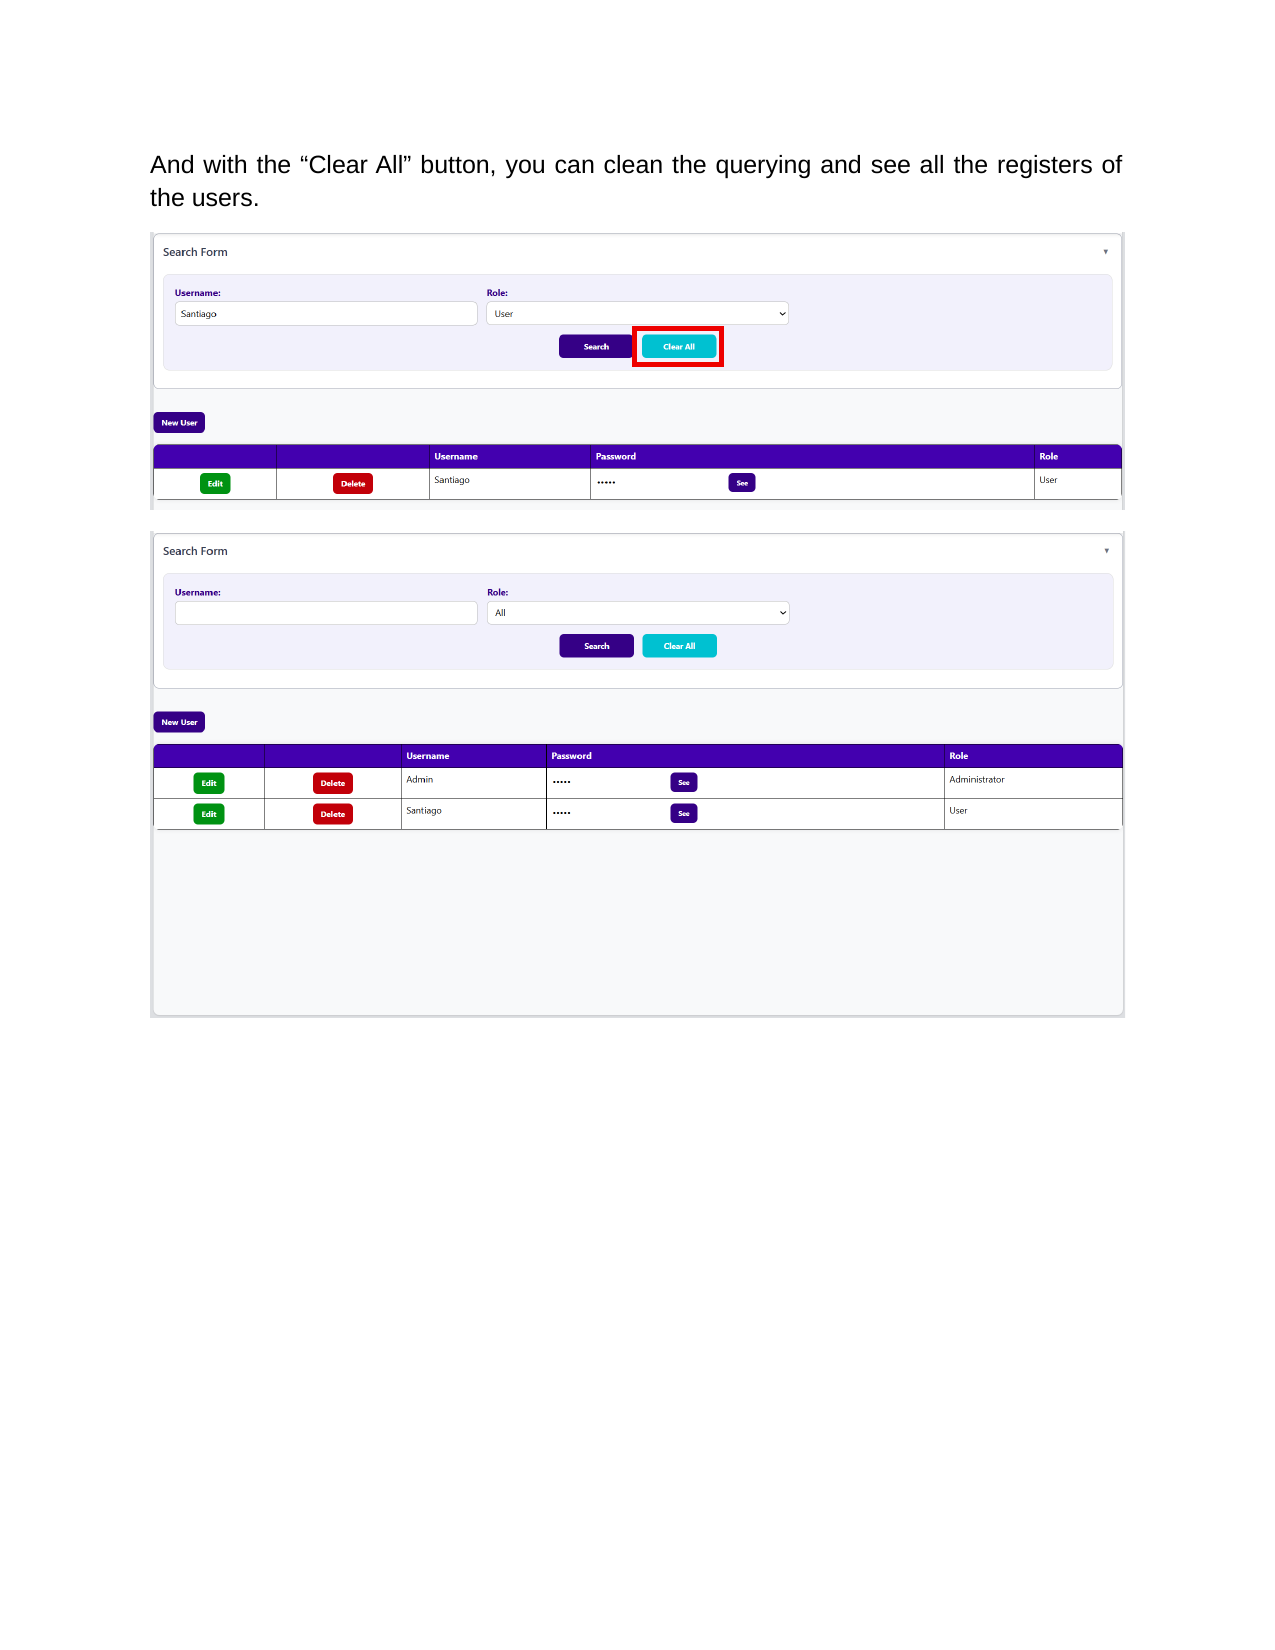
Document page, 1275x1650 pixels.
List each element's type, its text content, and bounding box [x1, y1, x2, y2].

picture [150, 531, 1125, 1018]
text And with the “Clear All” button, you can clean the querying and see all the registers of the users. [150, 150, 1125, 212]
picture [150, 232, 1125, 510]
